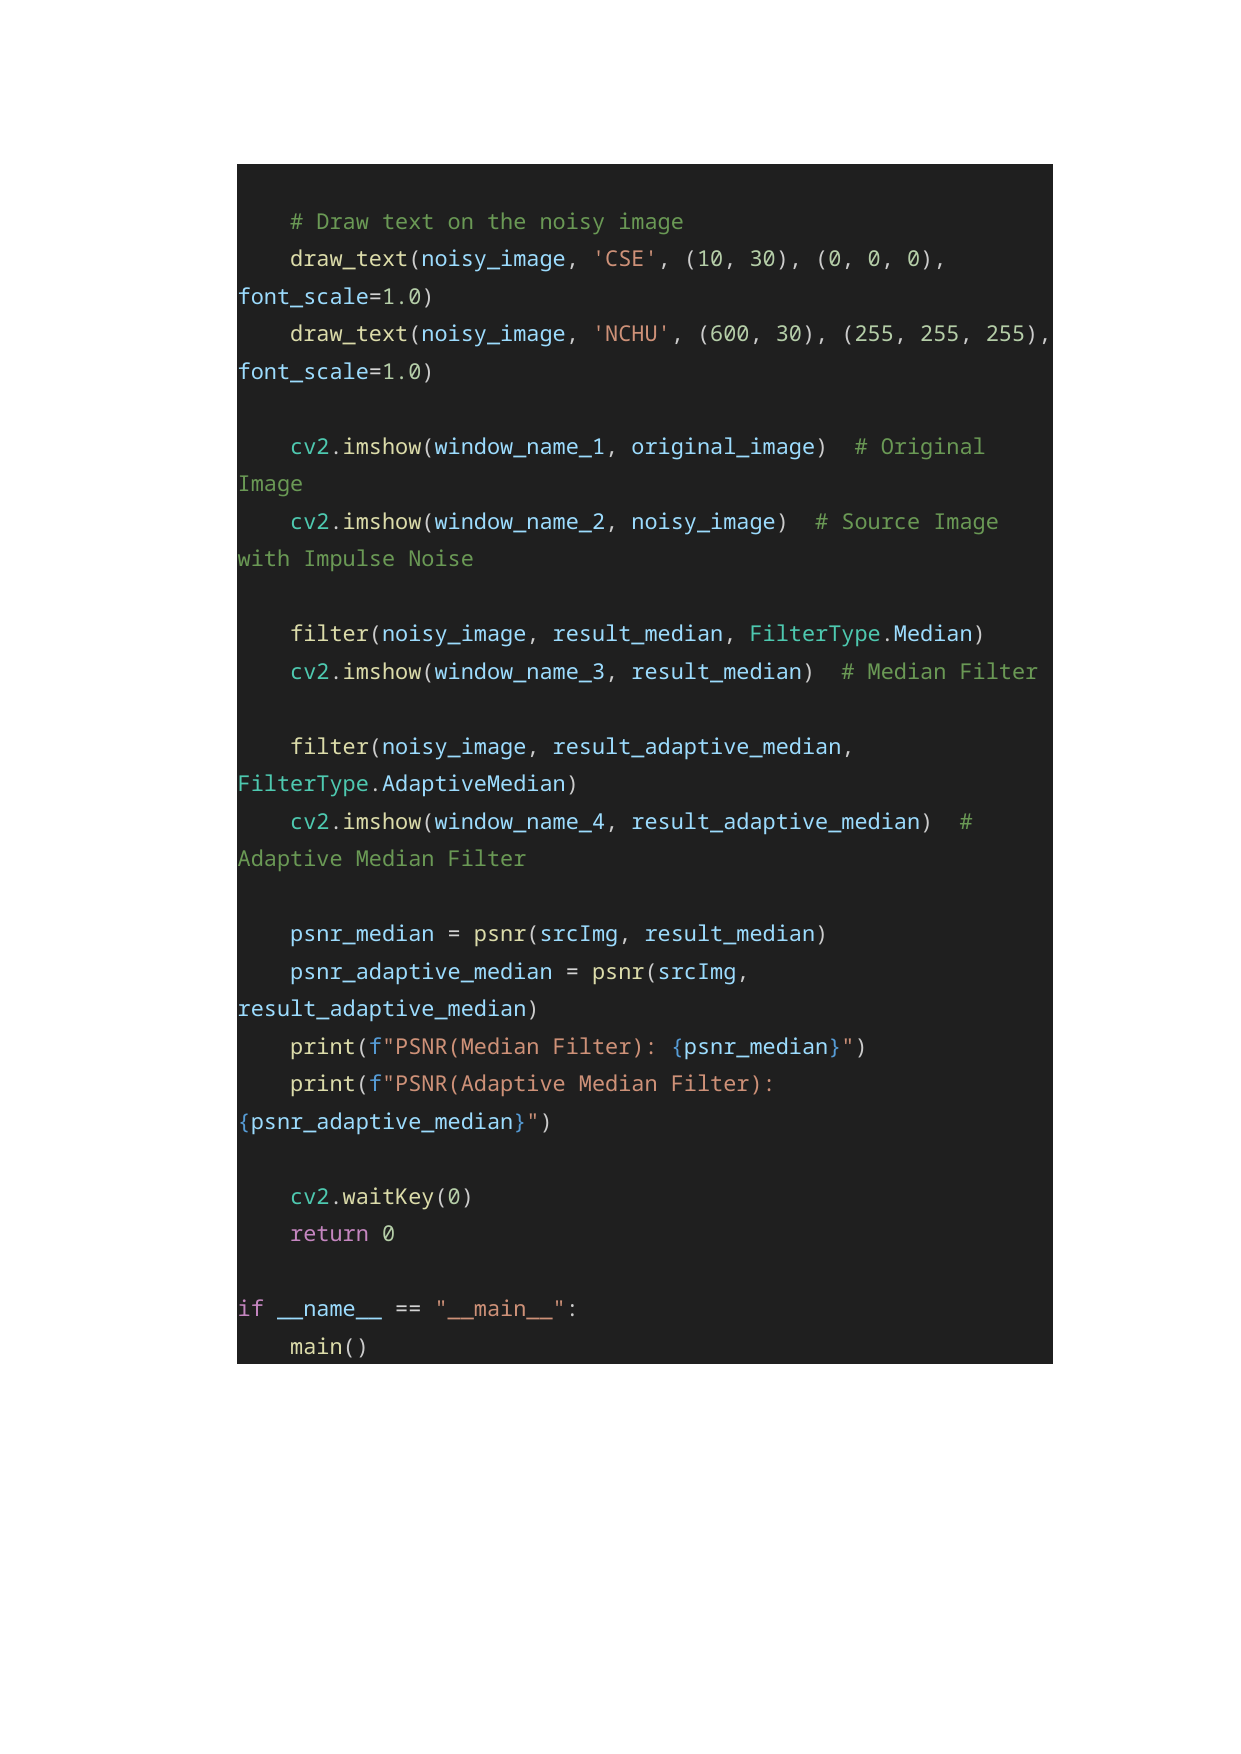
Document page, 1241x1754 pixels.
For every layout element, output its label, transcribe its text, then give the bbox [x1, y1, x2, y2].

text print(f"PSNR(Adaptive Median Filter): {psnr_adaptive_median}") [237, 1064, 1053, 1139]
text draw_text(noisy_image, 'CSE', (10, 30), (0, 0, 0), font_scale=1.0) [237, 239, 1053, 314]
text filter(noisy_image, result_median, FilterType.Median) [237, 614, 1053, 652]
text psnr_adaptive_median = psnr(srcImg, result_adaptive_median) [237, 952, 1053, 1027]
text cv2.imshow(window_name_2, noisy_image) # Source Image with Impulse Noise [237, 502, 1053, 577]
text draw_text(noisy_image, 'NCHU', (600, 30), (255, 255, 255), font_scale=1.0) [237, 314, 1053, 389]
text return 0 [237, 1214, 1053, 1252]
text print(f"PSNR(Median Filter): {psnr_median}") [237, 1027, 1053, 1064]
text if __name__ == "__main__": [237, 1289, 1053, 1327]
text psnr_median = psnr(srcImg, result_median) [237, 914, 1053, 952]
text cv2.imshow(window_name_3, result_median) # Median Filter [237, 652, 1053, 689]
text filter(noisy_image, result_adaptive_median, FilterType.AdaptiveMedian) [237, 727, 1053, 802]
text cv2.waitKey(0) [237, 1177, 1053, 1214]
text cv2.imshow(window_name_4, result_adaptive_median) # Adaptive Median Filter [237, 802, 1053, 877]
text # Draw text on the noisy image [237, 202, 1053, 239]
text cv2.imshow(window_name_1, original_image) # Original Image [237, 427, 1053, 502]
text main() [237, 1327, 1053, 1364]
